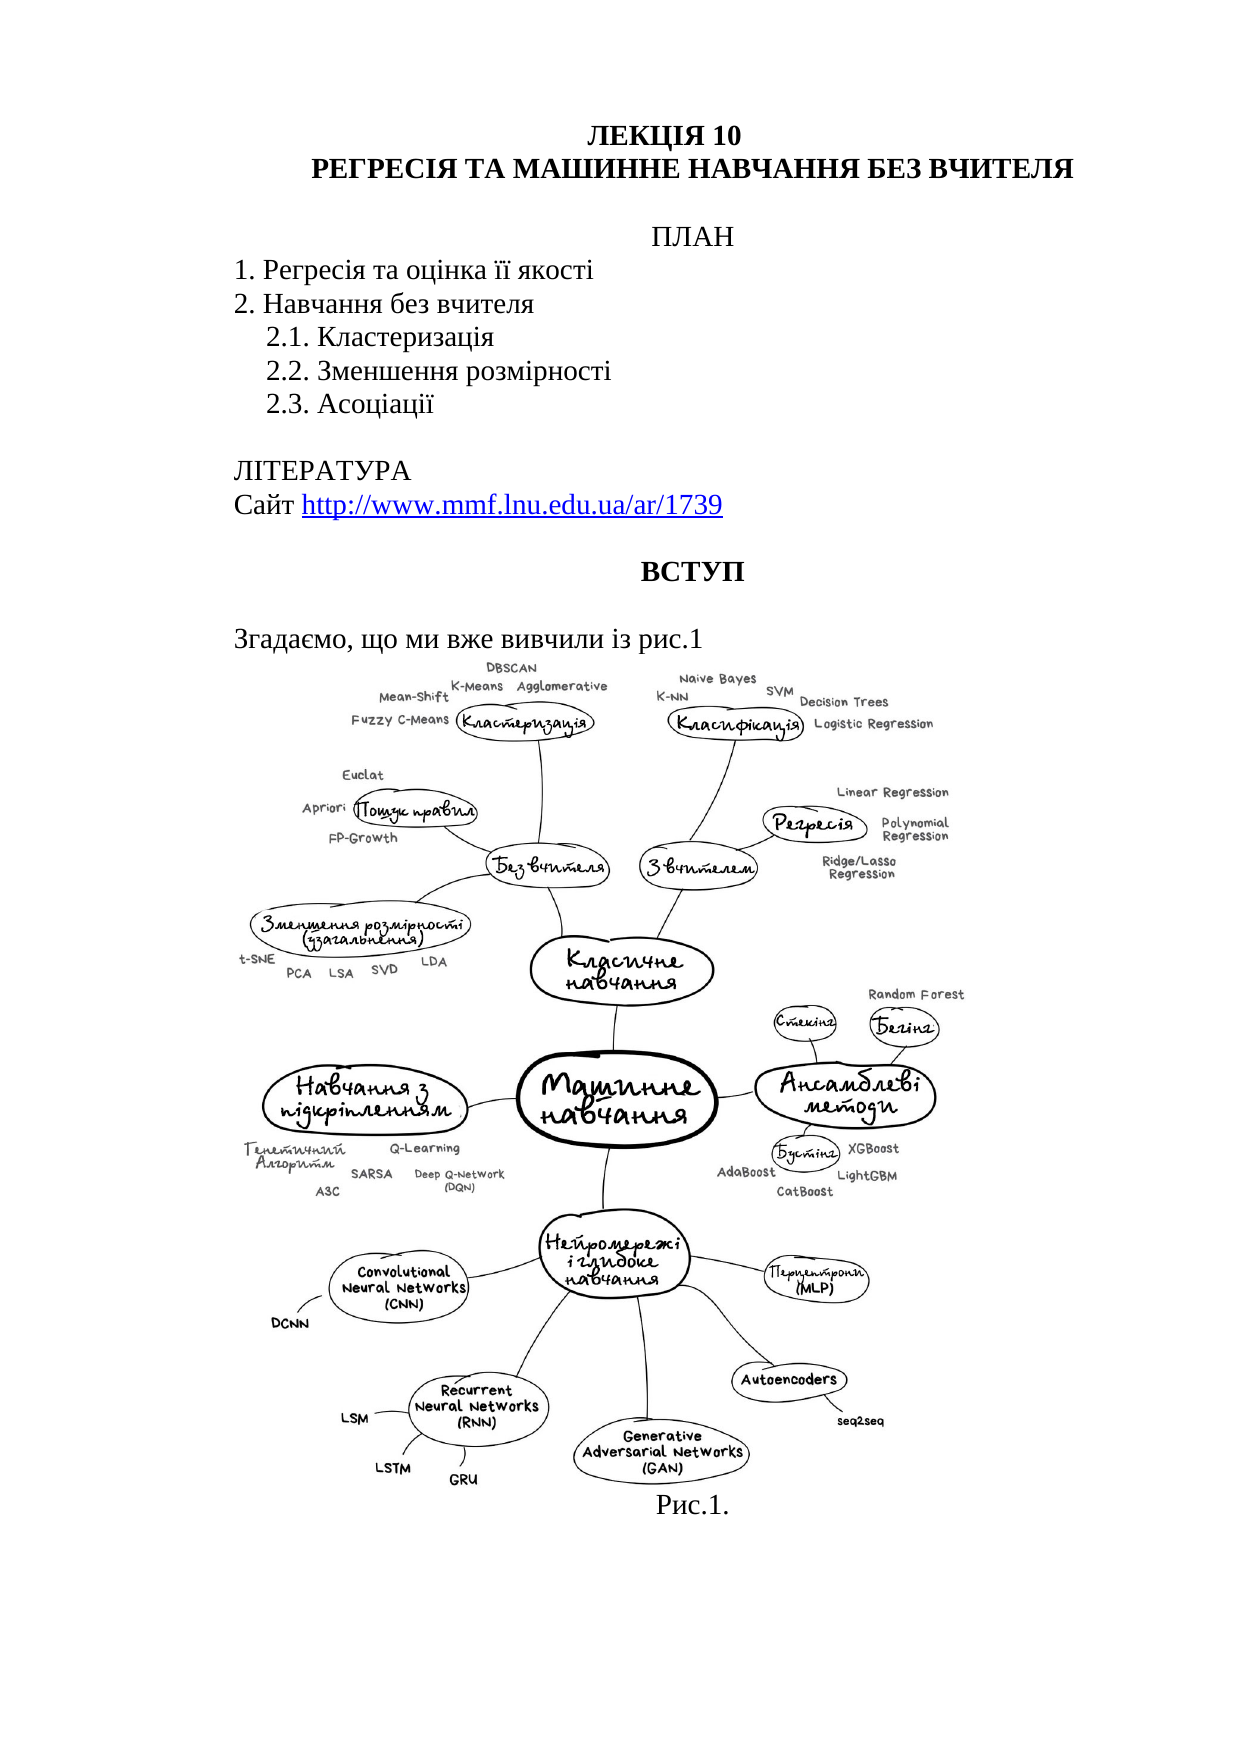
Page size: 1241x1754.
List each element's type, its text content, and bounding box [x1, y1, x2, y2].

text Сайт http://www.mmf.lnu.edu.ua/ar/1739 [177, 487, 1152, 521]
text 2. Навчання без вчителя [177, 286, 1152, 319]
text Рис.1. [177, 1487, 1152, 1521]
text Згадаємо, що ми вже вивчили із рис.1 [177, 621, 1152, 655]
text 2.2. Зменшення розмірності [177, 353, 1152, 386]
text 1. Регресія та оцінка її якості [177, 252, 1152, 286]
text ВСТУП [177, 554, 1152, 588]
text ПЛАН [177, 219, 1152, 252]
text ЛІТЕРАТУРА [177, 453, 1152, 487]
text ЛЕКЦІЯ 10 [177, 118, 1152, 152]
picture [233, 654, 967, 1488]
text РЕГРЕСІЯ ТА МАШИННЕ НАВЧАННЯ БЕЗ ВЧИТЕЛЯ [177, 152, 1152, 185]
text 2.3. Асоціації [177, 386, 1152, 420]
text 2.1. Кластеризація [177, 319, 1152, 353]
